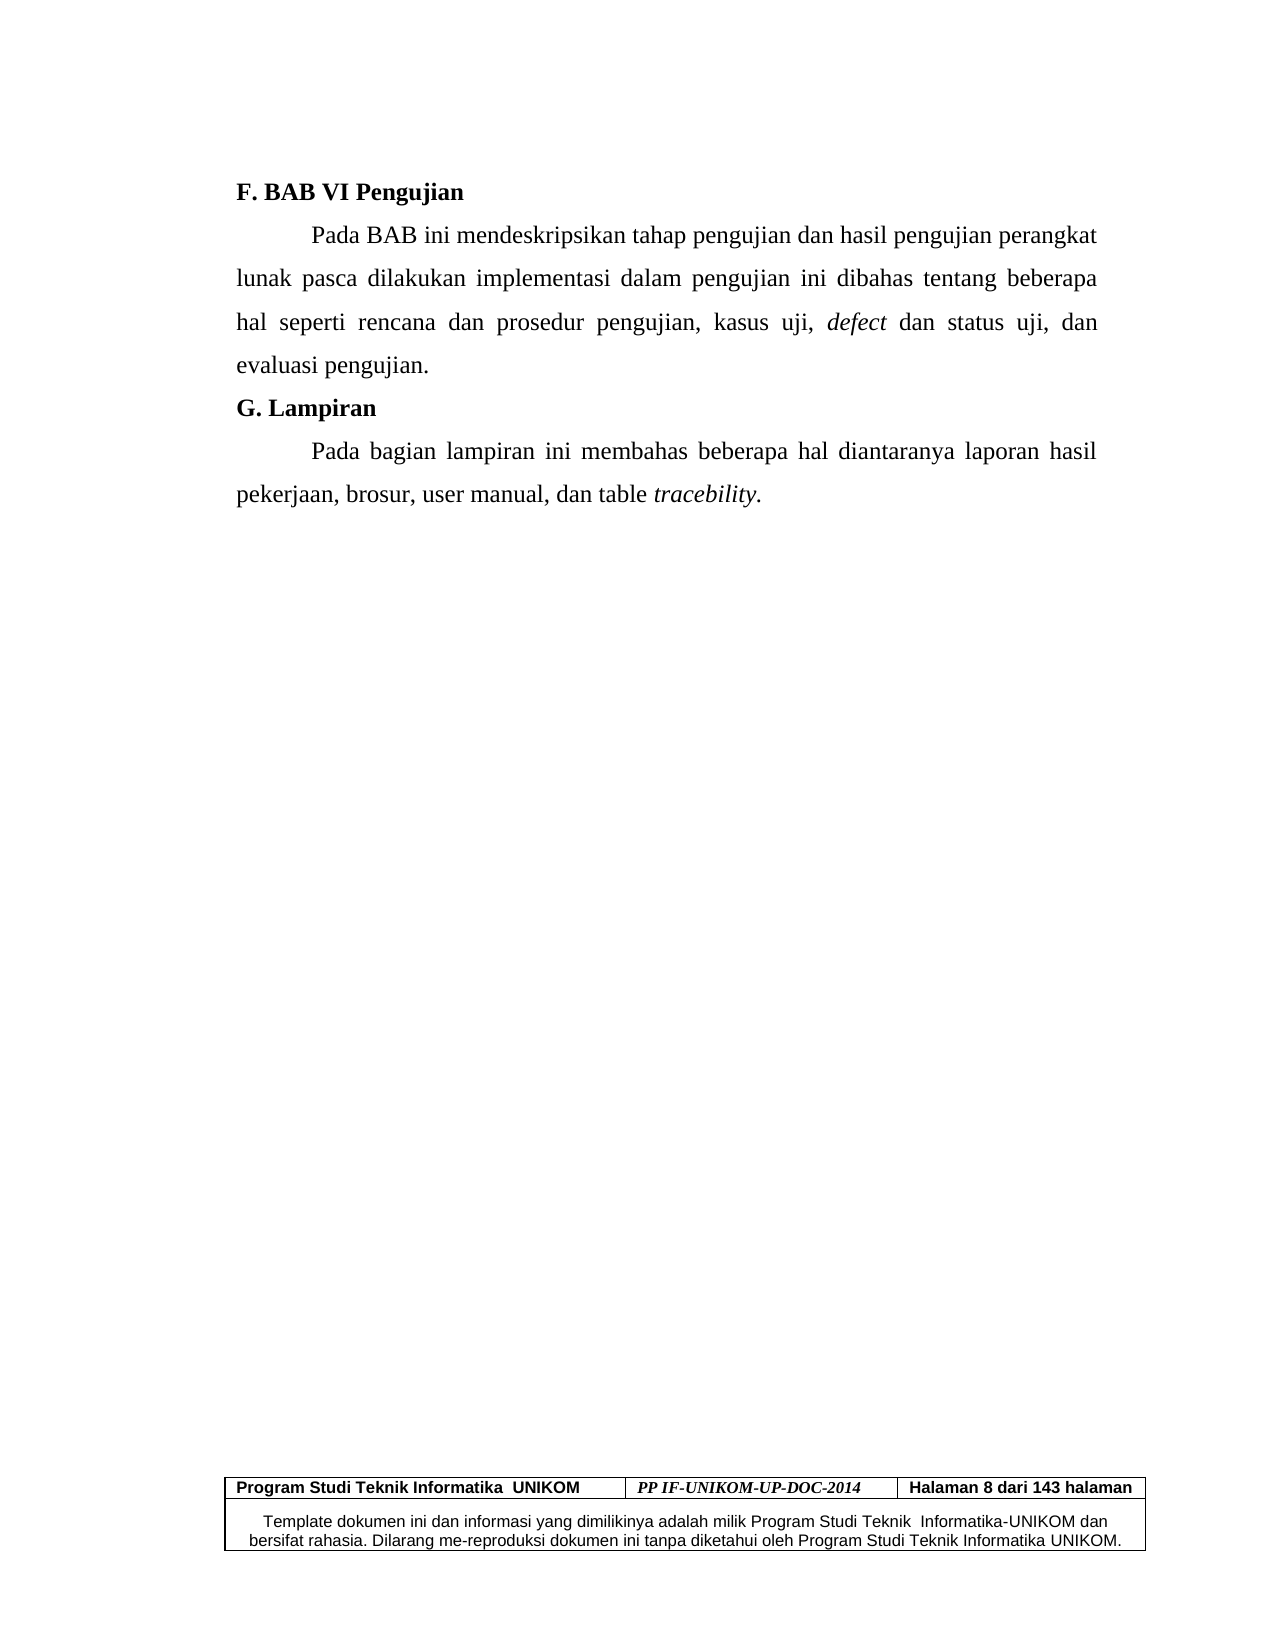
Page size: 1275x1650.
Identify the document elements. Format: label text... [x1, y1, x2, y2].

text Pada BAB ini mendeskripsikan tahap pengujian dan hasil pengujian perangkat lunak pasca dilakukan implementasi dalam pengujian ini dibahas tentang beberapa hal seperti rencana dan prosedur pengujian, kasus uji, defect dan status uji, dan evaluasi pengujian. [236, 220, 1098, 378]
text Pada bagian lampiran ini membahas beberapa hal diantaranya laporan hasil pekerjaan, brosur, user manual, dan table tracebility. [236, 436, 1098, 508]
text F. BAB VI Pengujian [236, 177, 1098, 206]
text G. Lampiran [236, 393, 1098, 422]
